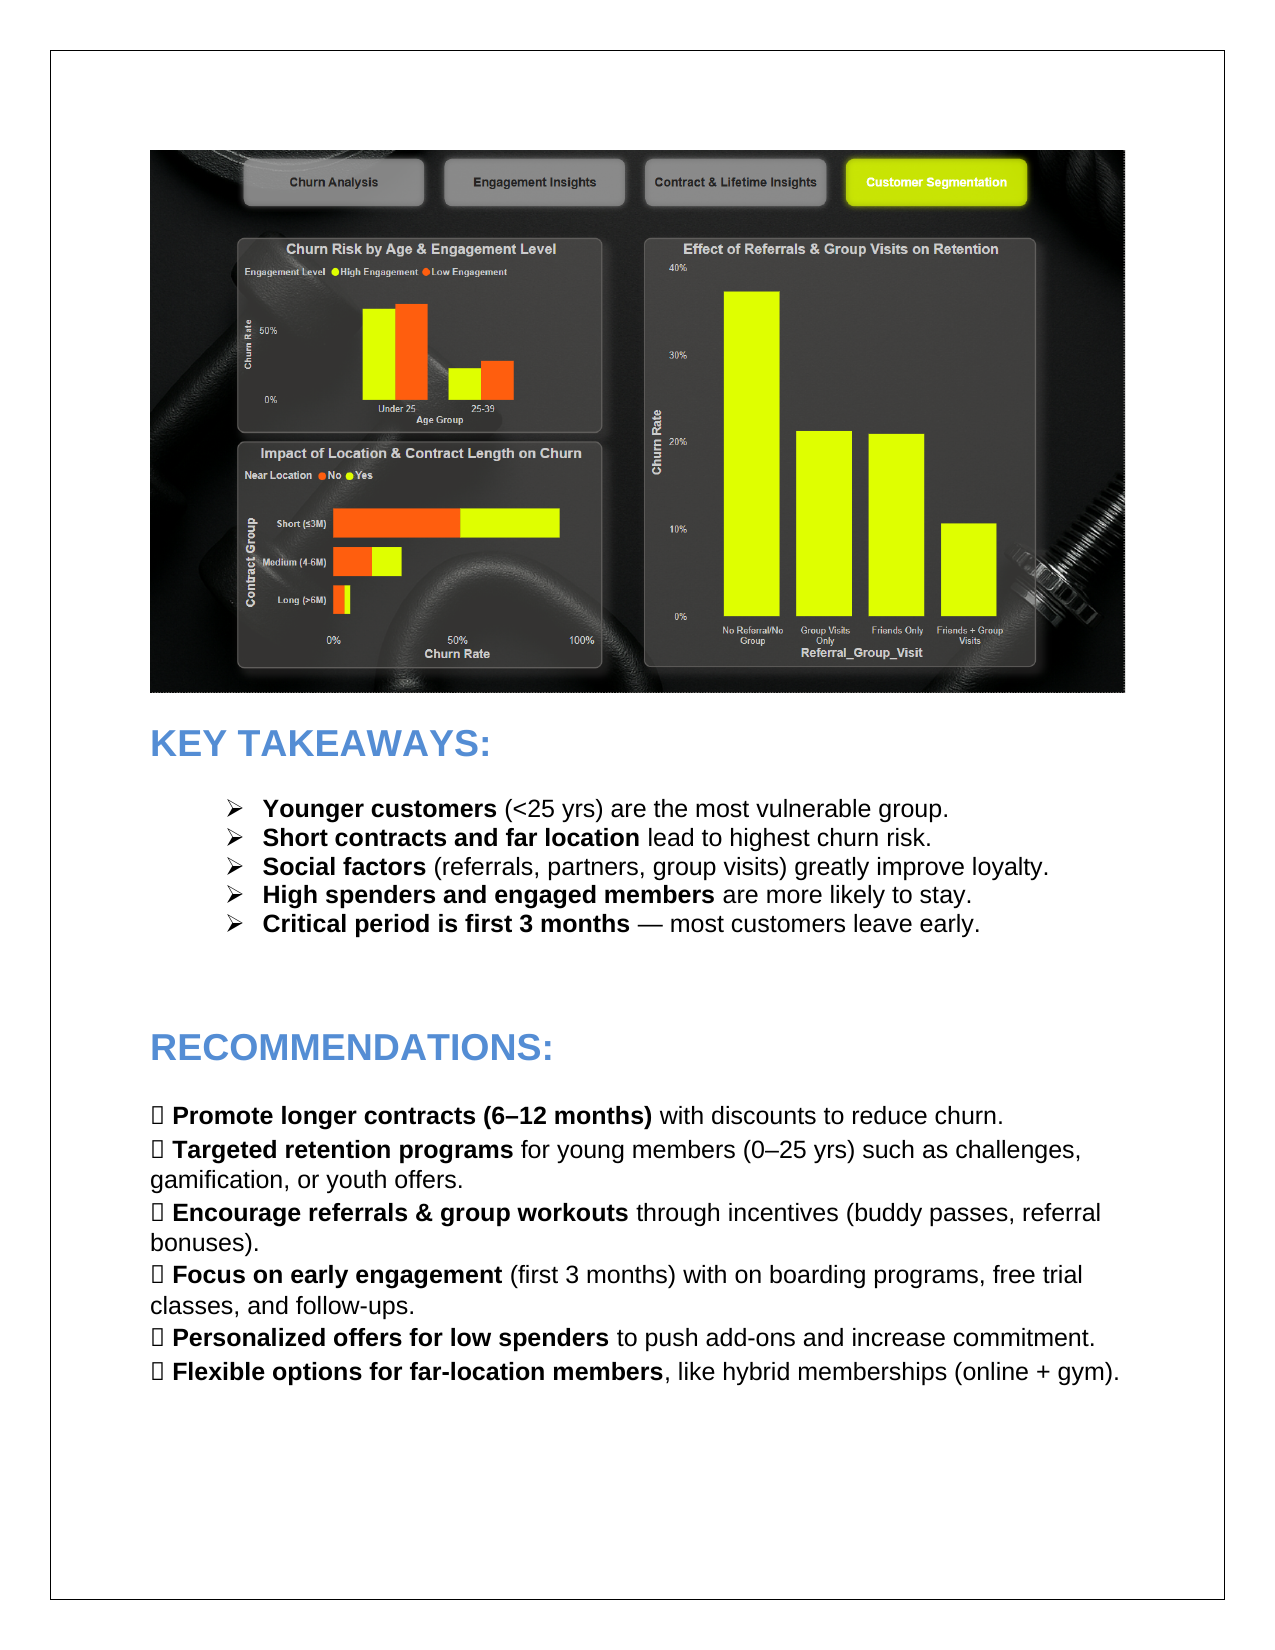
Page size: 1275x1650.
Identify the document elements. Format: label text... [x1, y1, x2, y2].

list Social factors (referrals, partners, group visits) greatly improve loyalty. [225, 851, 1125, 880]
text RECOMMENDATIONS: [150, 1025, 1125, 1068]
list High spenders and engaged members are more likely to stay. [225, 880, 1125, 909]
picture [150, 150, 1125, 693]
list Short contracts and far location lead to highest churn risk. [225, 823, 1125, 851]
list Critical period is first 3 months — most customers leave early. [225, 909, 1125, 938]
list Younger customers (<25 yrs) are the most vulnerable group. [225, 794, 1125, 823]
text KEY TAKEAWAYS: [150, 721, 1125, 764]
text ✅ Promote longer contracts (6–12 months) with discounts to reduce churn. ✅ Targeted retention programs for young members (0–25 yrs) such as challenges, gamification, or youth offers. ✅ Encourage referrals & group workouts through incentives (buddy passes, referral bonuses). ✅ Focus on early engagement (first 3 months) with on boarding programs, free trial classes, and follow-ups. ✅ Personalized offers for low spenders to push add-ons and increase commitment. ✅ Flexible options for far-location members, like hybrid memberships (online + gym). [150, 1097, 1125, 1388]
